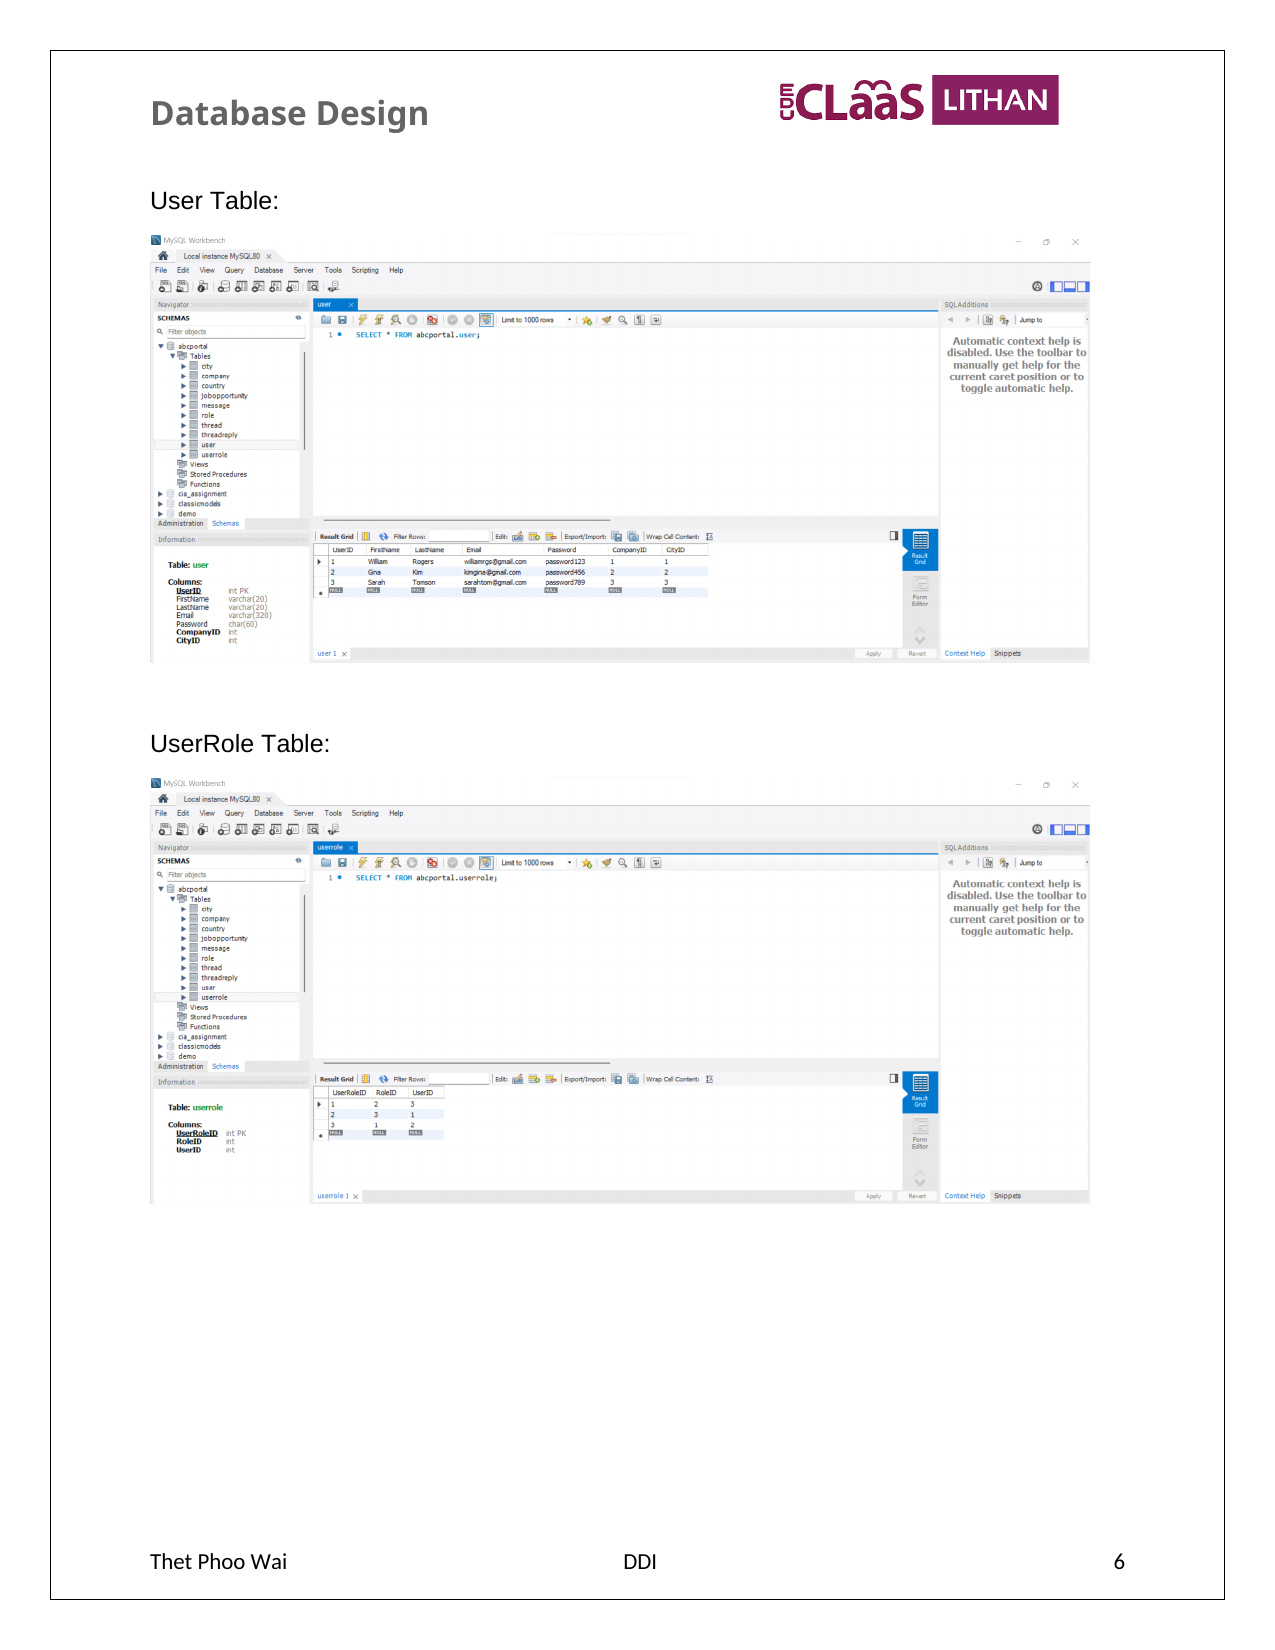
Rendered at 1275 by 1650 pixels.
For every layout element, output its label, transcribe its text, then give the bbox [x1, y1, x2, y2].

picture [150, 776, 1091, 1204]
text UserRole Table: [150, 729, 1125, 758]
text User Table: [150, 186, 1125, 215]
picture [771, 75, 1059, 125]
picture [150, 233, 1091, 663]
